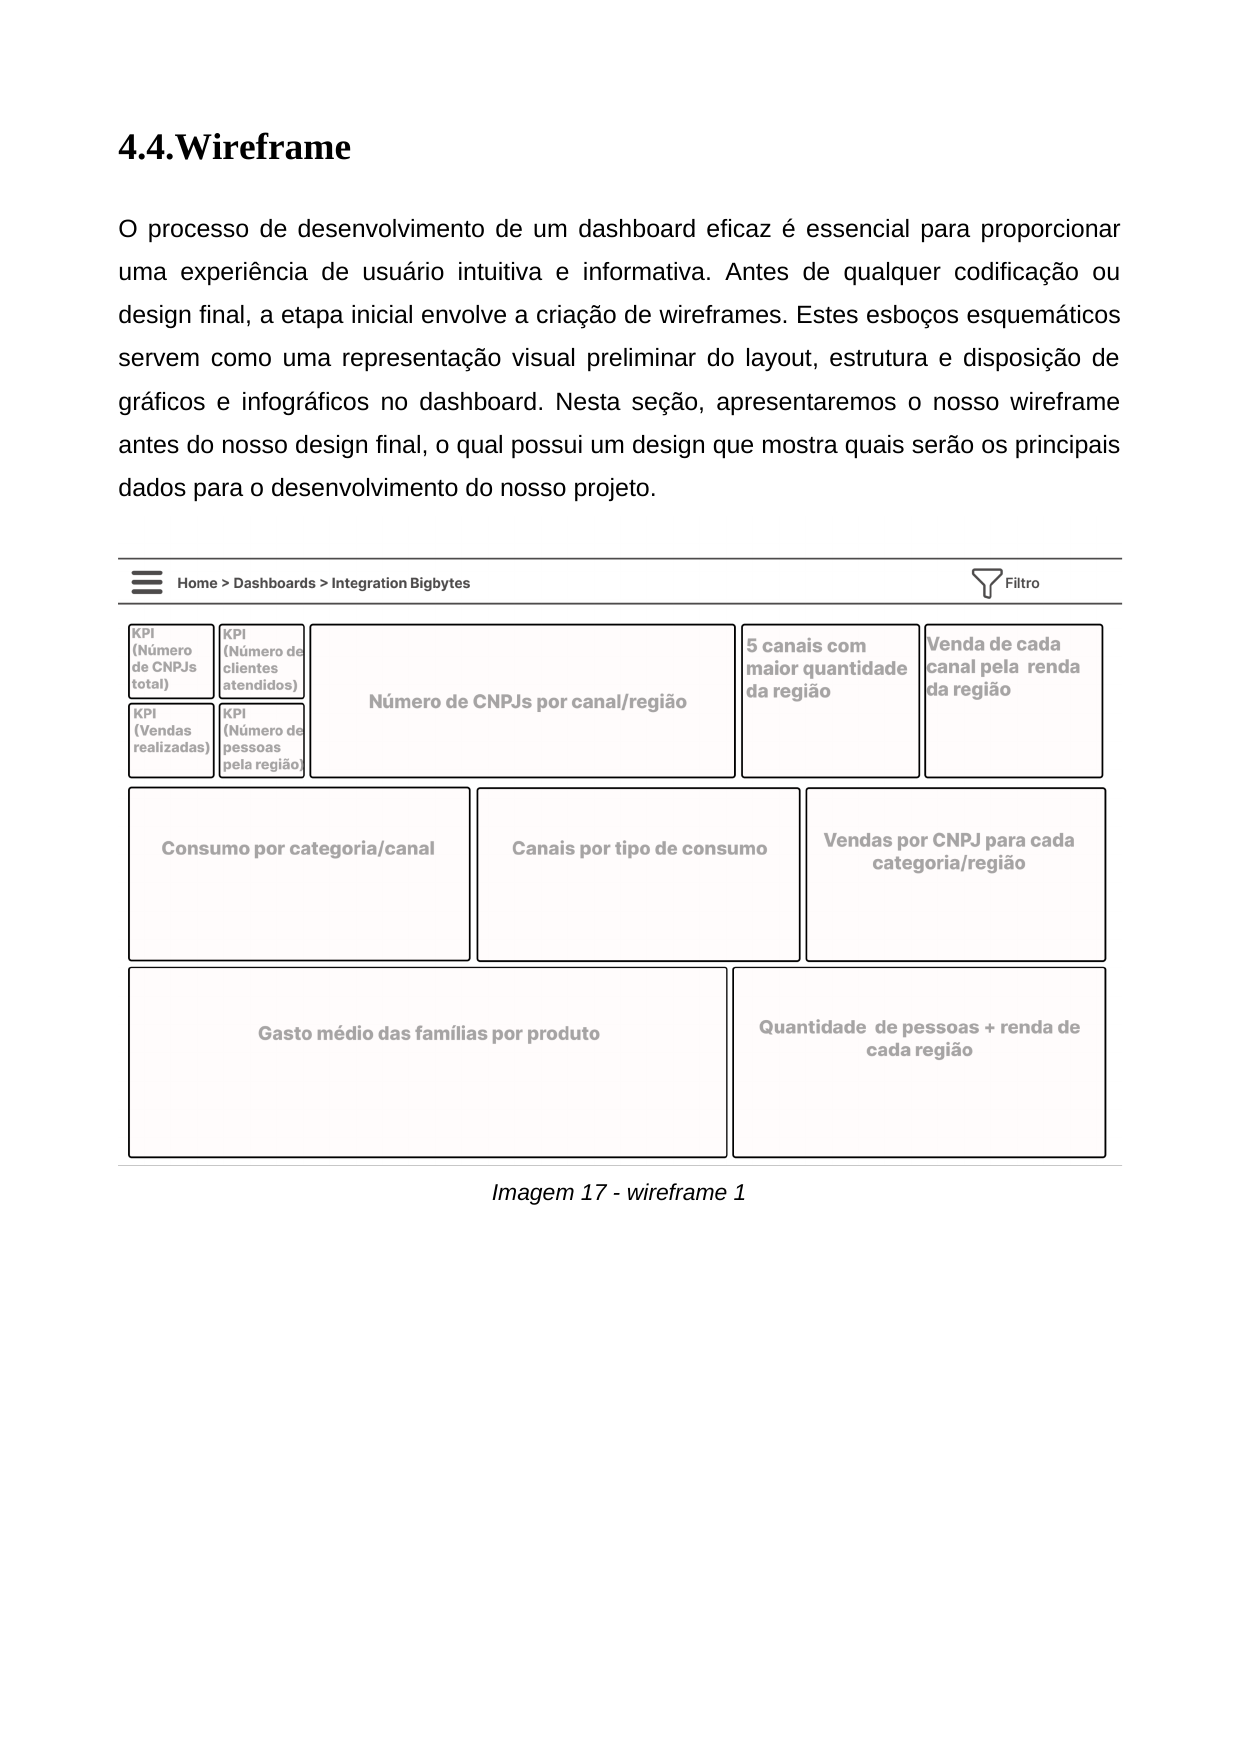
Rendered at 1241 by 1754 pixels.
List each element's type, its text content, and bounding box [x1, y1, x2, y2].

text Imagem 17 - wireframe 1 [118, 1166, 1122, 1205]
picture [118, 516, 1123, 1166]
text O processo de desenvolvimento de um dashboard eficaz é essencial para proporcionar uma experiência de usuário intuitiva e informativa. Antes de qualquer codificação ou design final, a etapa inicial envolve a criação de wireframes. Estes esboços esquemáticos servem como uma representação visual preliminar do layout, estrutura e disposição de gráficos e infográficos no dashboard. Nesta seção, apresentaremos o nosso wireframe antes do nosso design final, o qual possui um design que mostra quais serão os principais dados para o desenvolvimento do nosso projeto. [118, 214, 1122, 502]
subtitle 4.4.Wireframe [118, 124, 1122, 167]
